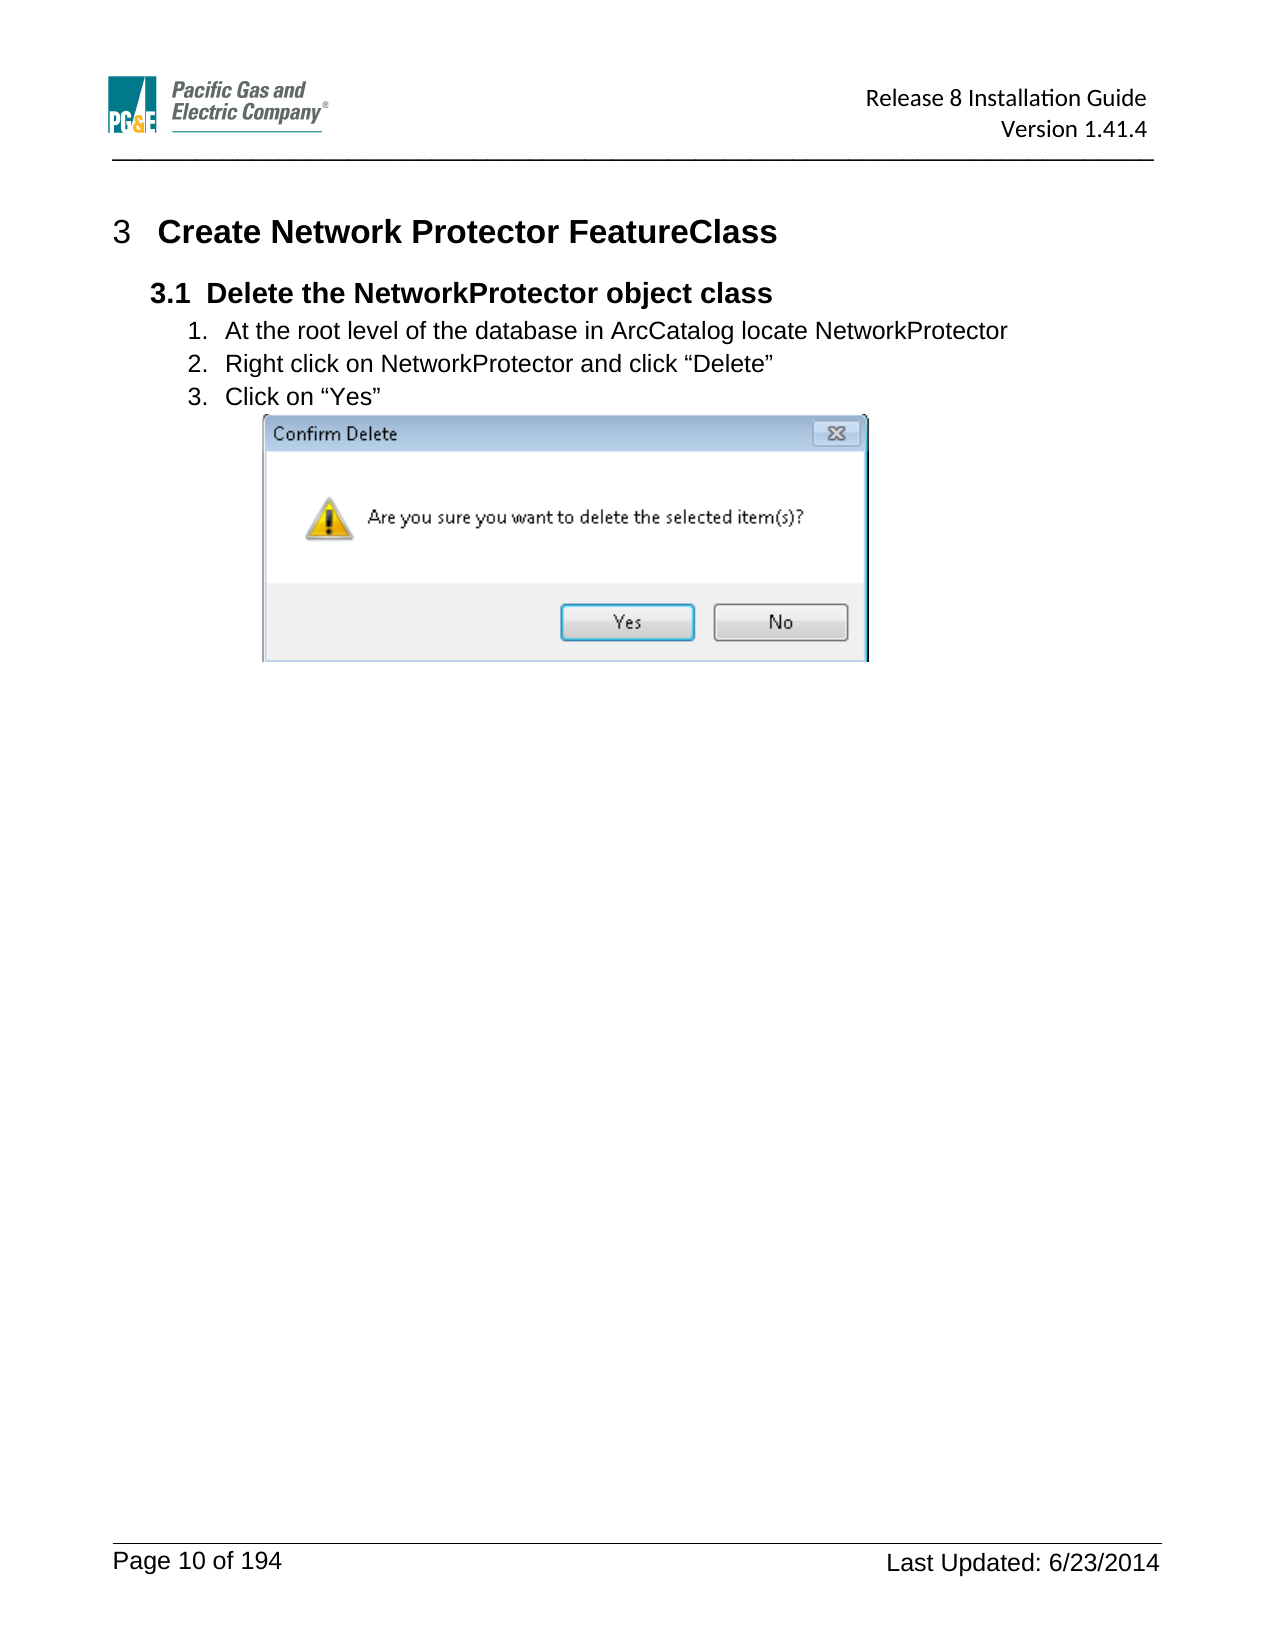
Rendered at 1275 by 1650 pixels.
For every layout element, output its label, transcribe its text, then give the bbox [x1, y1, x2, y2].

list Click on “Yes” [187, 382, 1162, 411]
subtitle Create Network Protector FeatureClass [112, 212, 1162, 251]
subtitle Delete the NetworkProtector object class [150, 276, 1162, 309]
list At the root level of the database in ArcCatalog locate NetworkProtector [187, 316, 1162, 344]
picture [262, 414, 869, 662]
list Right click on NetworkProtector and click “Delete” [187, 349, 1162, 377]
